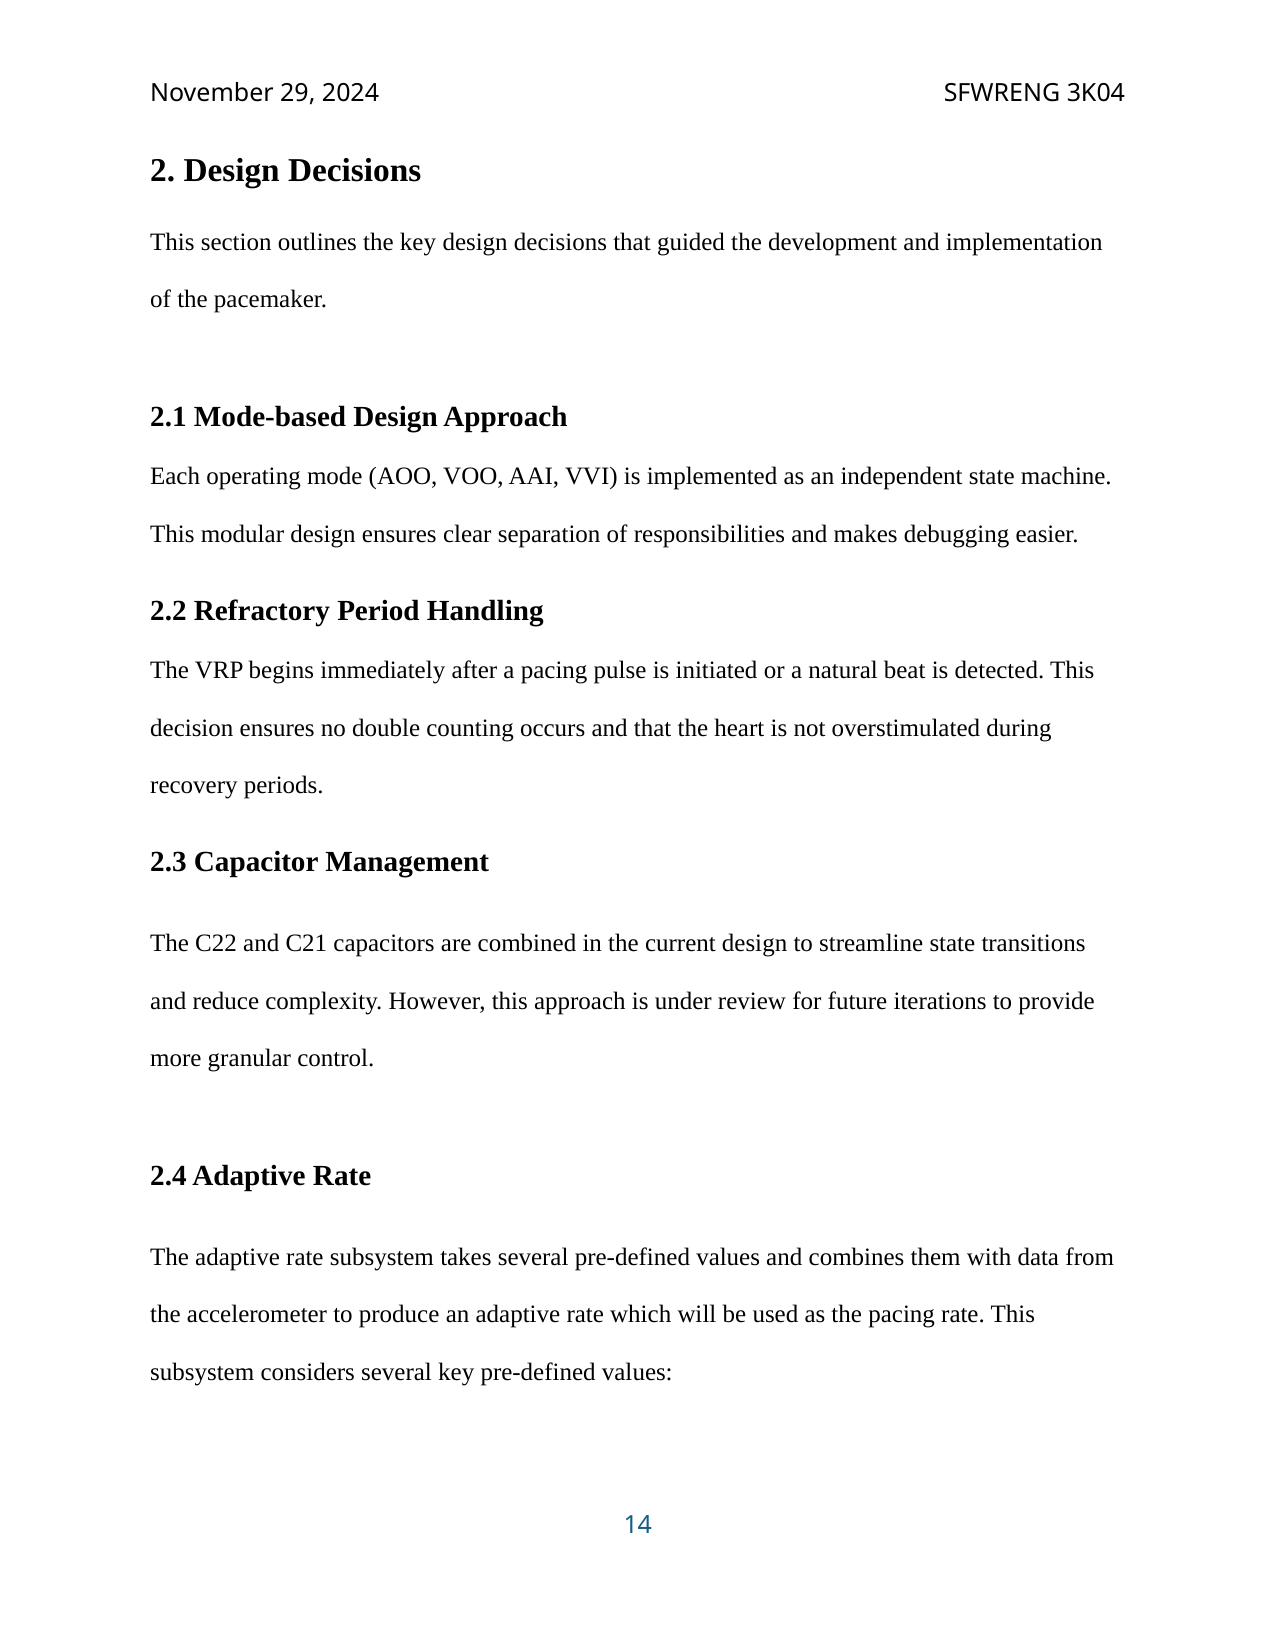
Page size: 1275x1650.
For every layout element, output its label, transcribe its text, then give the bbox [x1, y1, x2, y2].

text The C22 and C21 capacitors are combined in the current design to streamline state transitions and reduce complexity. However, this approach is under review for future iterations to provide more granular control. [150, 928, 1125, 1072]
text This section outlines the key design decisions that guided the development and implementation of the pacemaker. [150, 227, 1125, 313]
text 2.3 Capacitor Management [150, 844, 1125, 878]
text 2.1 Mode-based Design Approach Each operating mode (AOO, VOO, AAI, VVI) is implemented as an independent state machine. This modular design ensures clear separation of responsibilities and makes debugging easier. [150, 399, 1125, 548]
text 2.4 Adaptive Rate [150, 1158, 1125, 1192]
text The adaptive rate subsystem takes several pre-defined values and combines them with data from the accelerometer to produce an adaptive rate which will be used as the pacing rate. This subsystem considers several key pre-defined values: [150, 1242, 1125, 1386]
text 2.2 Refractory Period Handling The VRP begins immediately after a pacing pulse is initiated or a natural beat is detected. This decision ensures no double counting occurs and that the heart is not overstimulated during recovery periods. [150, 593, 1125, 799]
text 2. Design Decisions [150, 150, 1125, 188]
